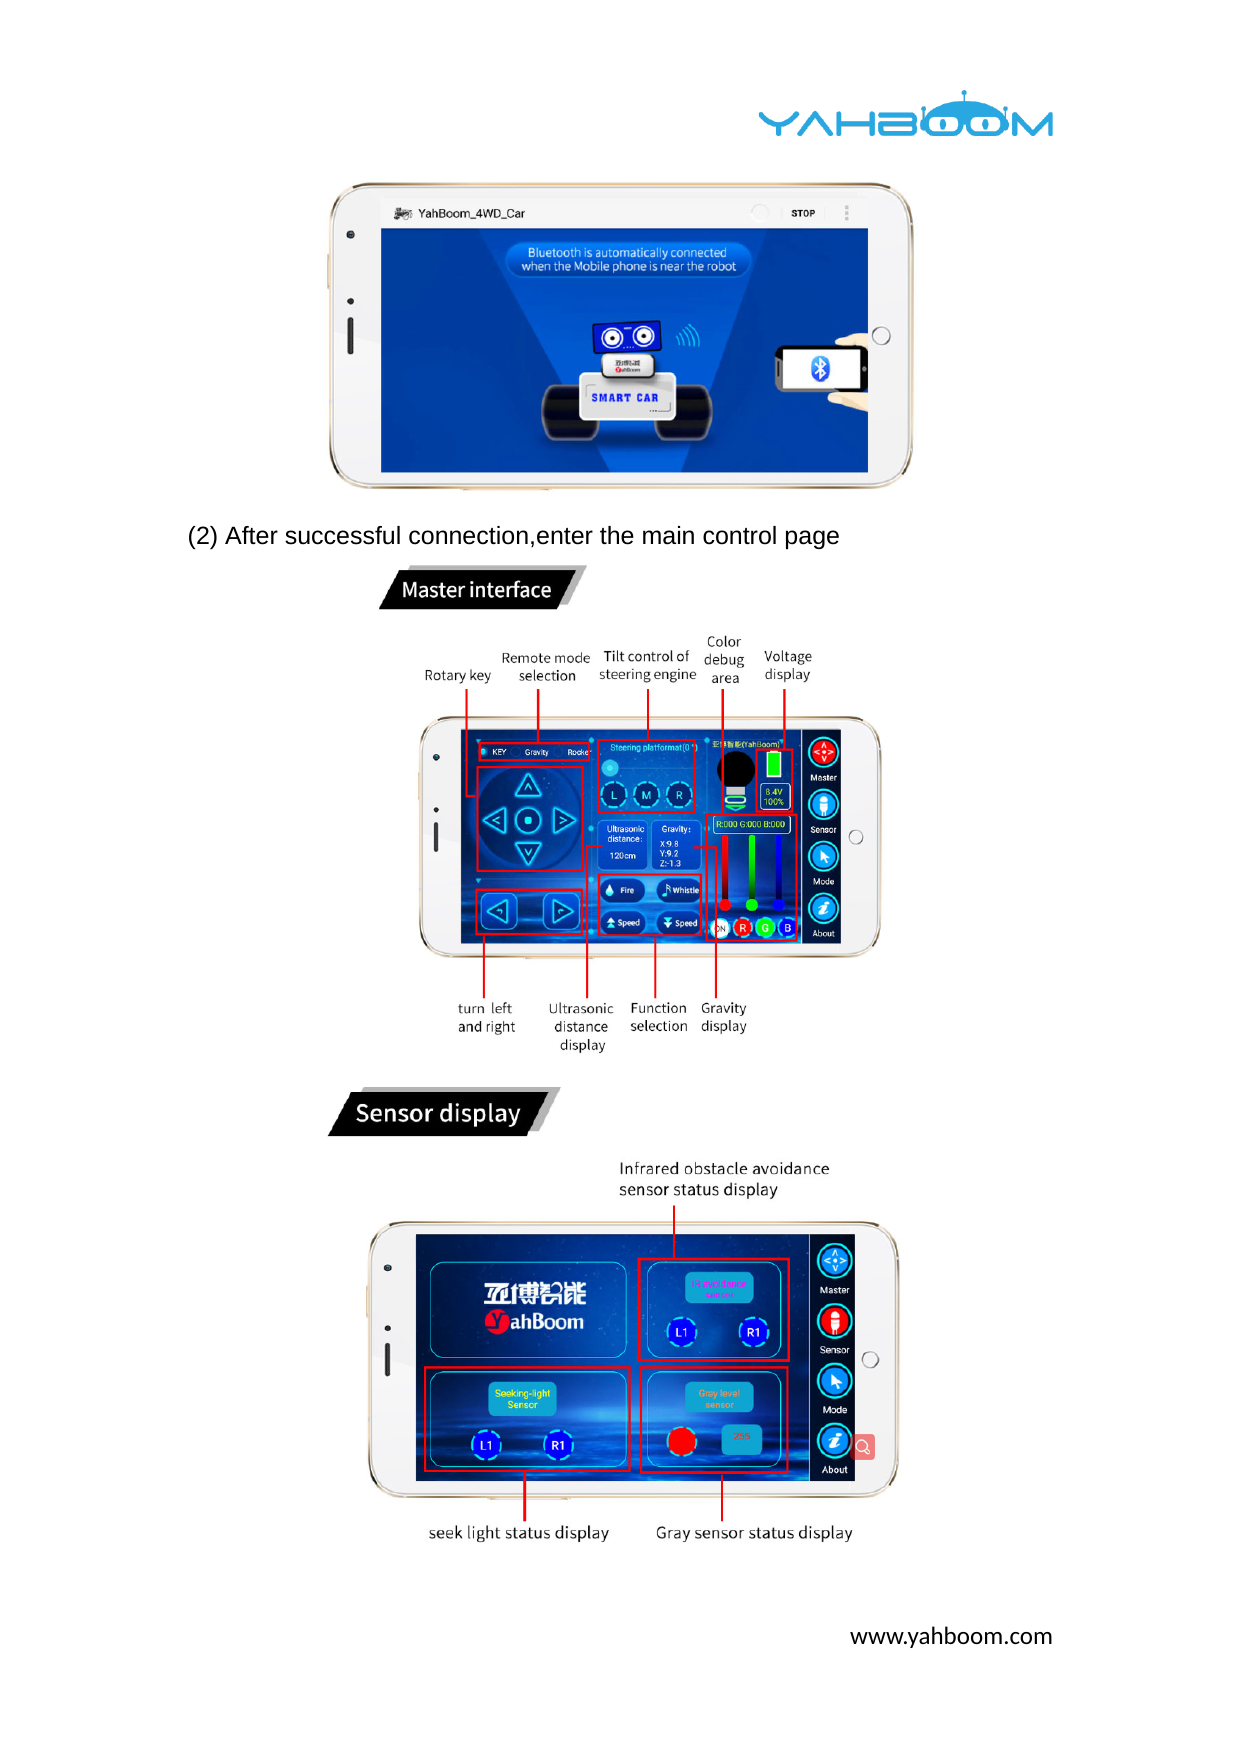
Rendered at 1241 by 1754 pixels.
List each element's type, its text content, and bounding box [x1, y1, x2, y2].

picture [758, 90, 1053, 136]
list After successful connection,enter the main control page [187, 519, 1053, 552]
picture [316, 162, 924, 500]
picture [322, 1072, 918, 1552]
picture [375, 552, 896, 1057]
